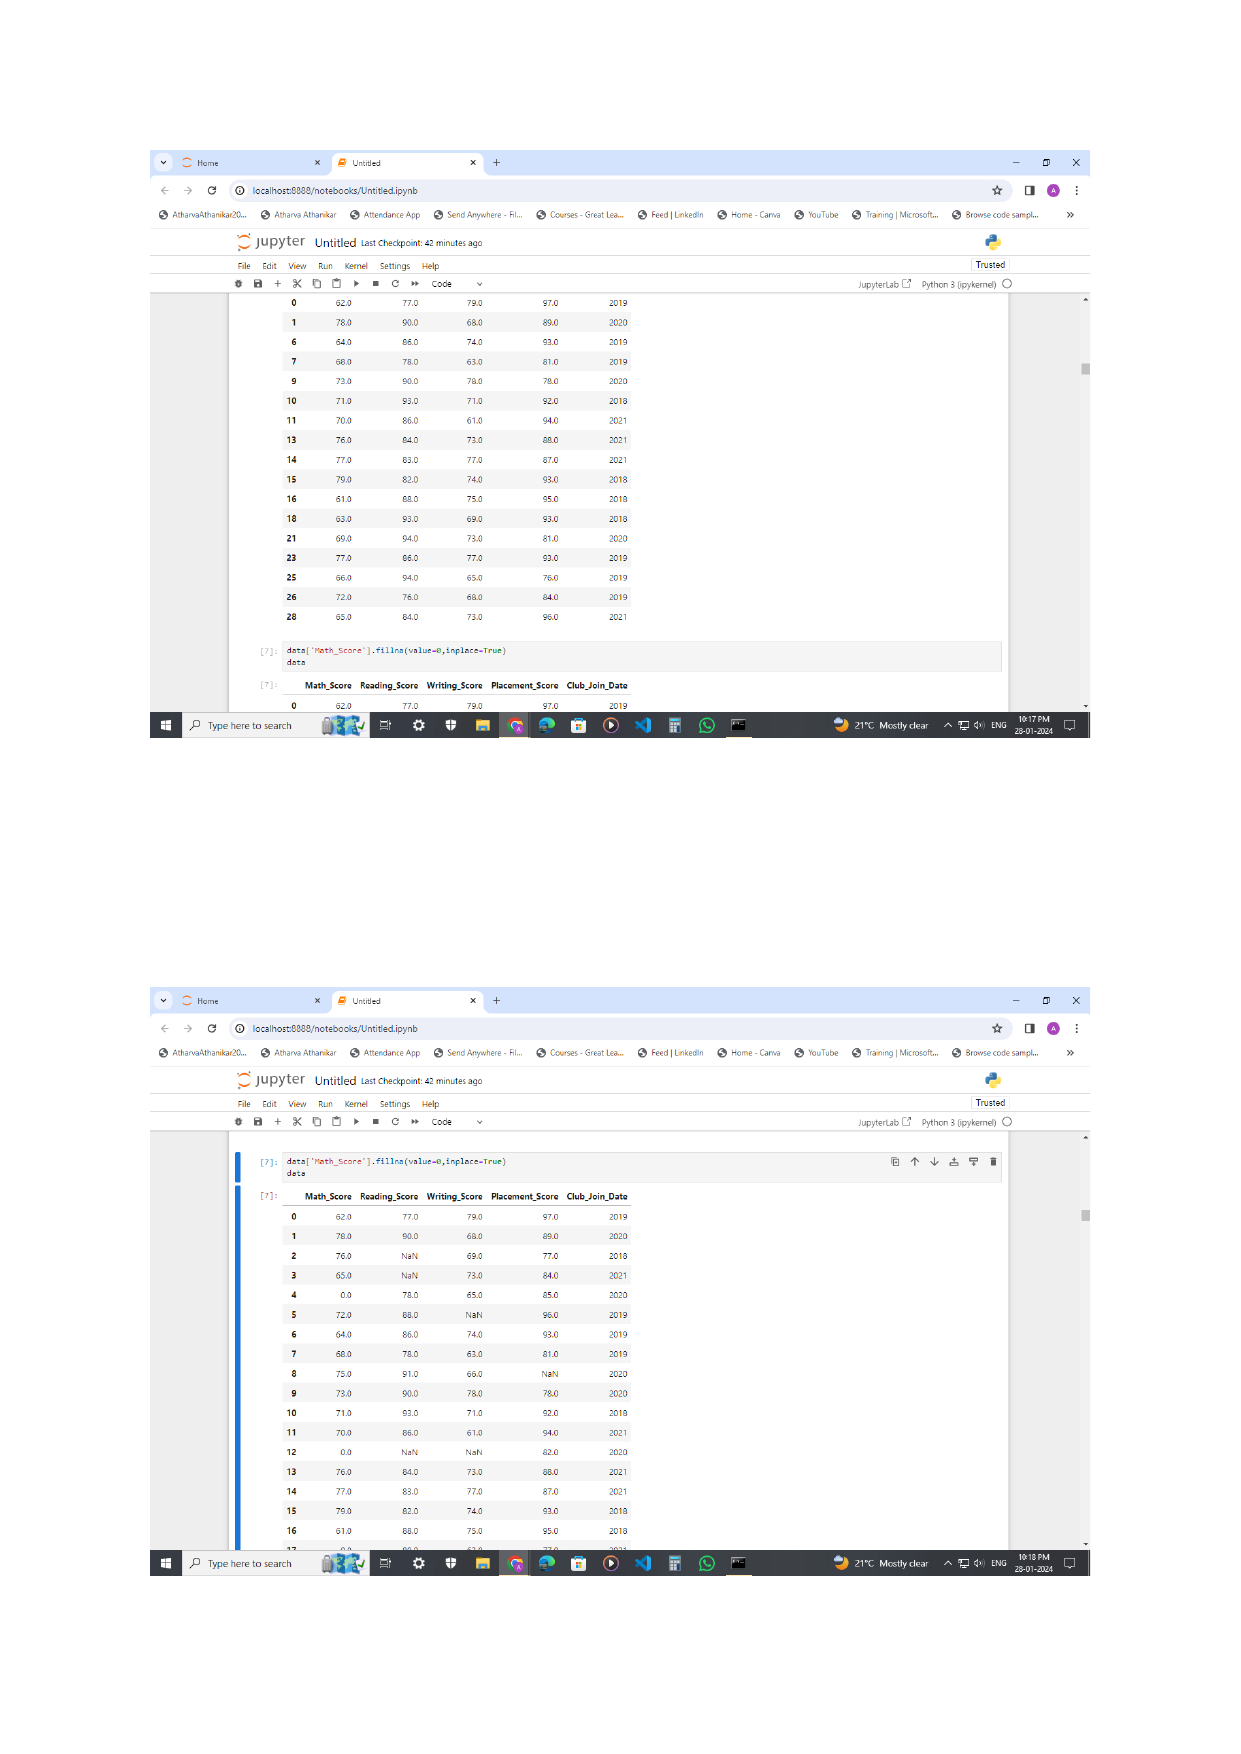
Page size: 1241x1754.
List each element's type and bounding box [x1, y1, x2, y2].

picture [150, 987, 1091, 1576]
picture [150, 150, 1091, 738]
